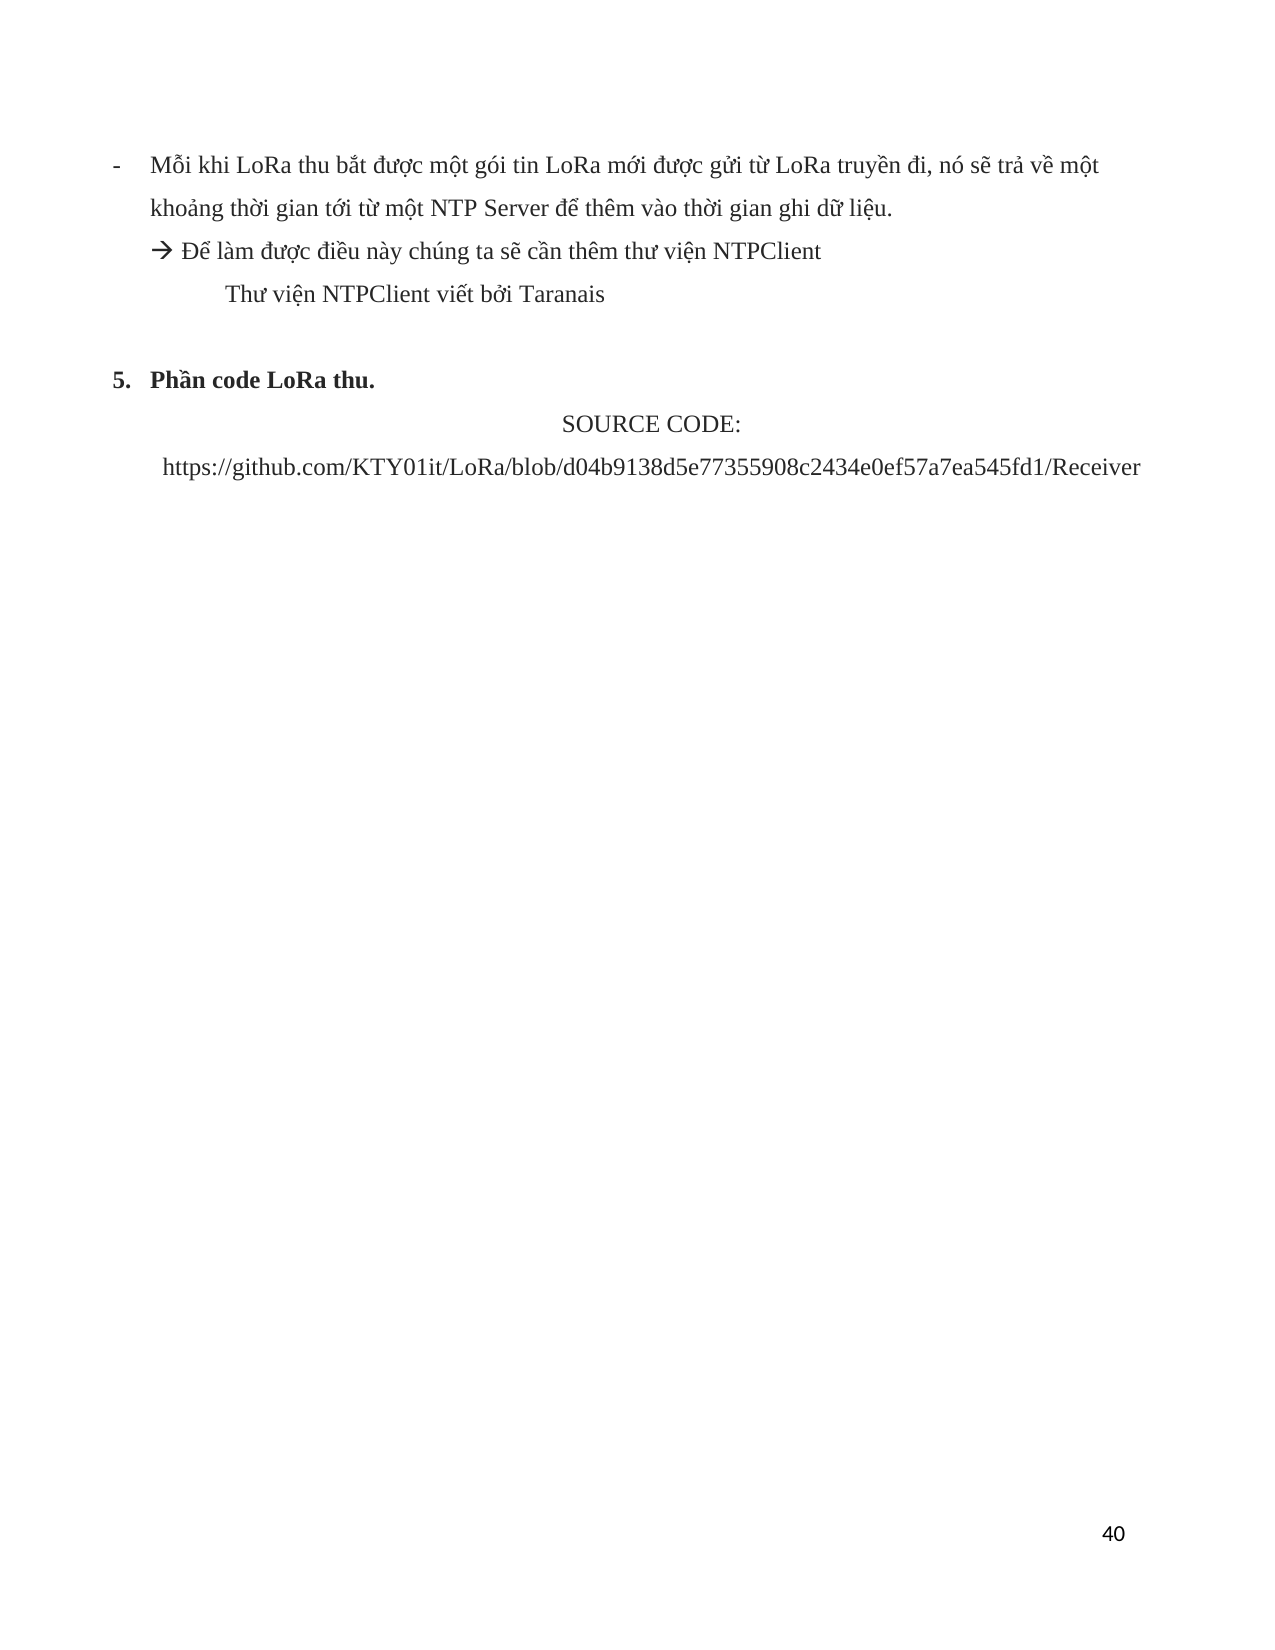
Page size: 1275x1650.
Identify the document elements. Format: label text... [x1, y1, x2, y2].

text https://github.com/KTY01it/LoRa/blob/d04b9138d5e77355908c2434e0ef57a7ea545fd1/Receiver [150, 452, 1153, 481]
list Mỗi khi LoRa thu bắt được một gói tin LoRa mới được gửi từ LoRa truyền đi, nó sẽ trả về một khoảng thời gian tới từ một NTP Server để thêm vào thời gian ghi dữ liệu. [112, 150, 1153, 222]
text Thư viện NTPClient viết bởi Taranais [150, 279, 1153, 308]
list Phần code LoRa thu. [112, 366, 1153, 394]
text Để làm được điều này chúng ta sẽ cần thêm thư viện NTPClient [150, 236, 1153, 265]
text SOURCE CODE: [150, 409, 1153, 437]
